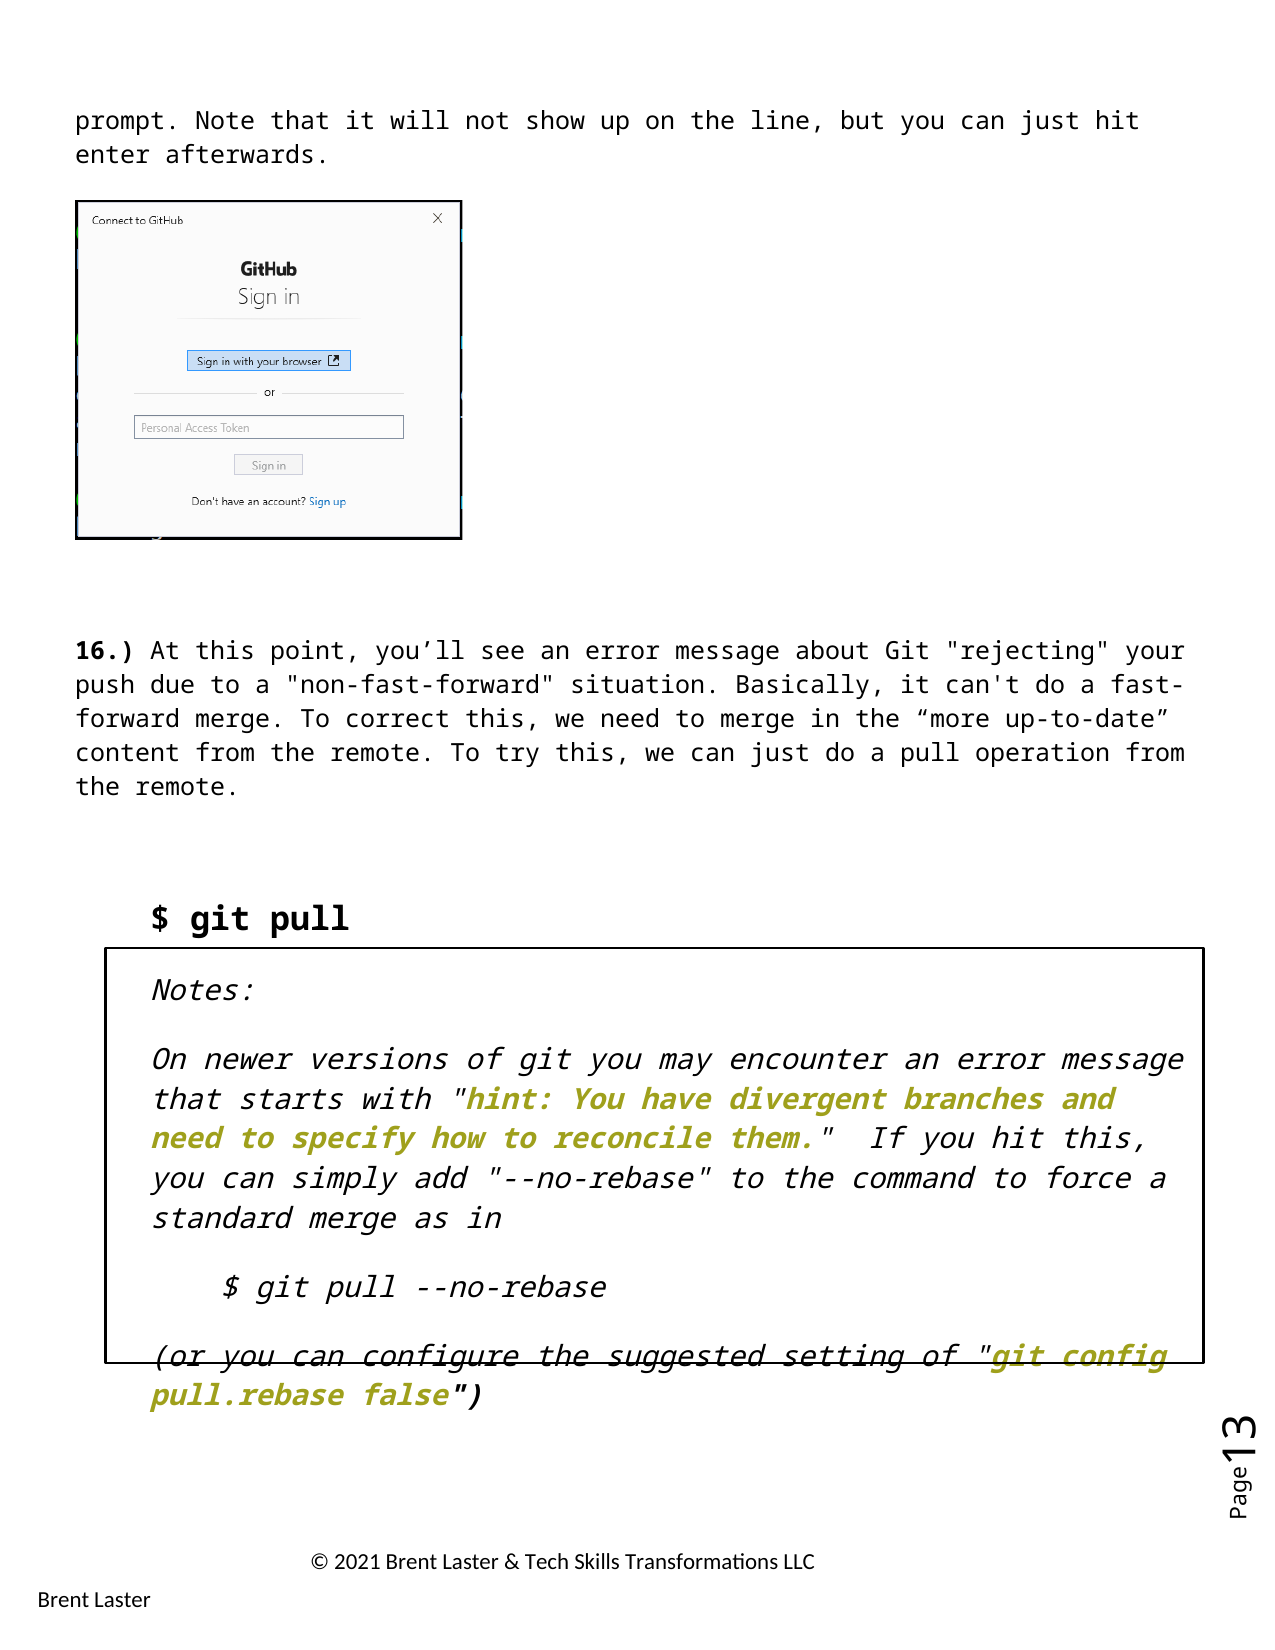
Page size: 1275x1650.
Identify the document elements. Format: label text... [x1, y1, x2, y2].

subtitle 16.) At this point, you’ll see an error message about Git "rejecting" your push due to a "non-fast-forward" situation. Basically, it can't do a fast-forward merge. To correct this, we need to merge in the “more up-to-date” content from the remote. To try this, we can just do a pull operation from the remote. [75, 632, 1200, 803]
subtitle $ git pull [150, 895, 1200, 940]
subtitle (or you can configure the suggested setting of "git config pull.rebase false") [150, 1364, 1200, 1414]
subtitle (or you can configure the suggested setting of "git config pull.rebase false") [150, 1335, 1200, 1362]
subtitle Notes: [150, 969, 1200, 1009]
subtitle $ git pull --no-rebase [150, 1266, 1200, 1306]
subtitle On newer versions of git you may encounter an error message that starts with "hint: You have divergent branches and need to specify how to reconcile them." If you hit this, you can simply add "--no-rebase" to the command to force a standard merge as in [150, 1038, 1200, 1237]
picture [75, 200, 463, 540]
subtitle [75, 103, 1200, 171]
